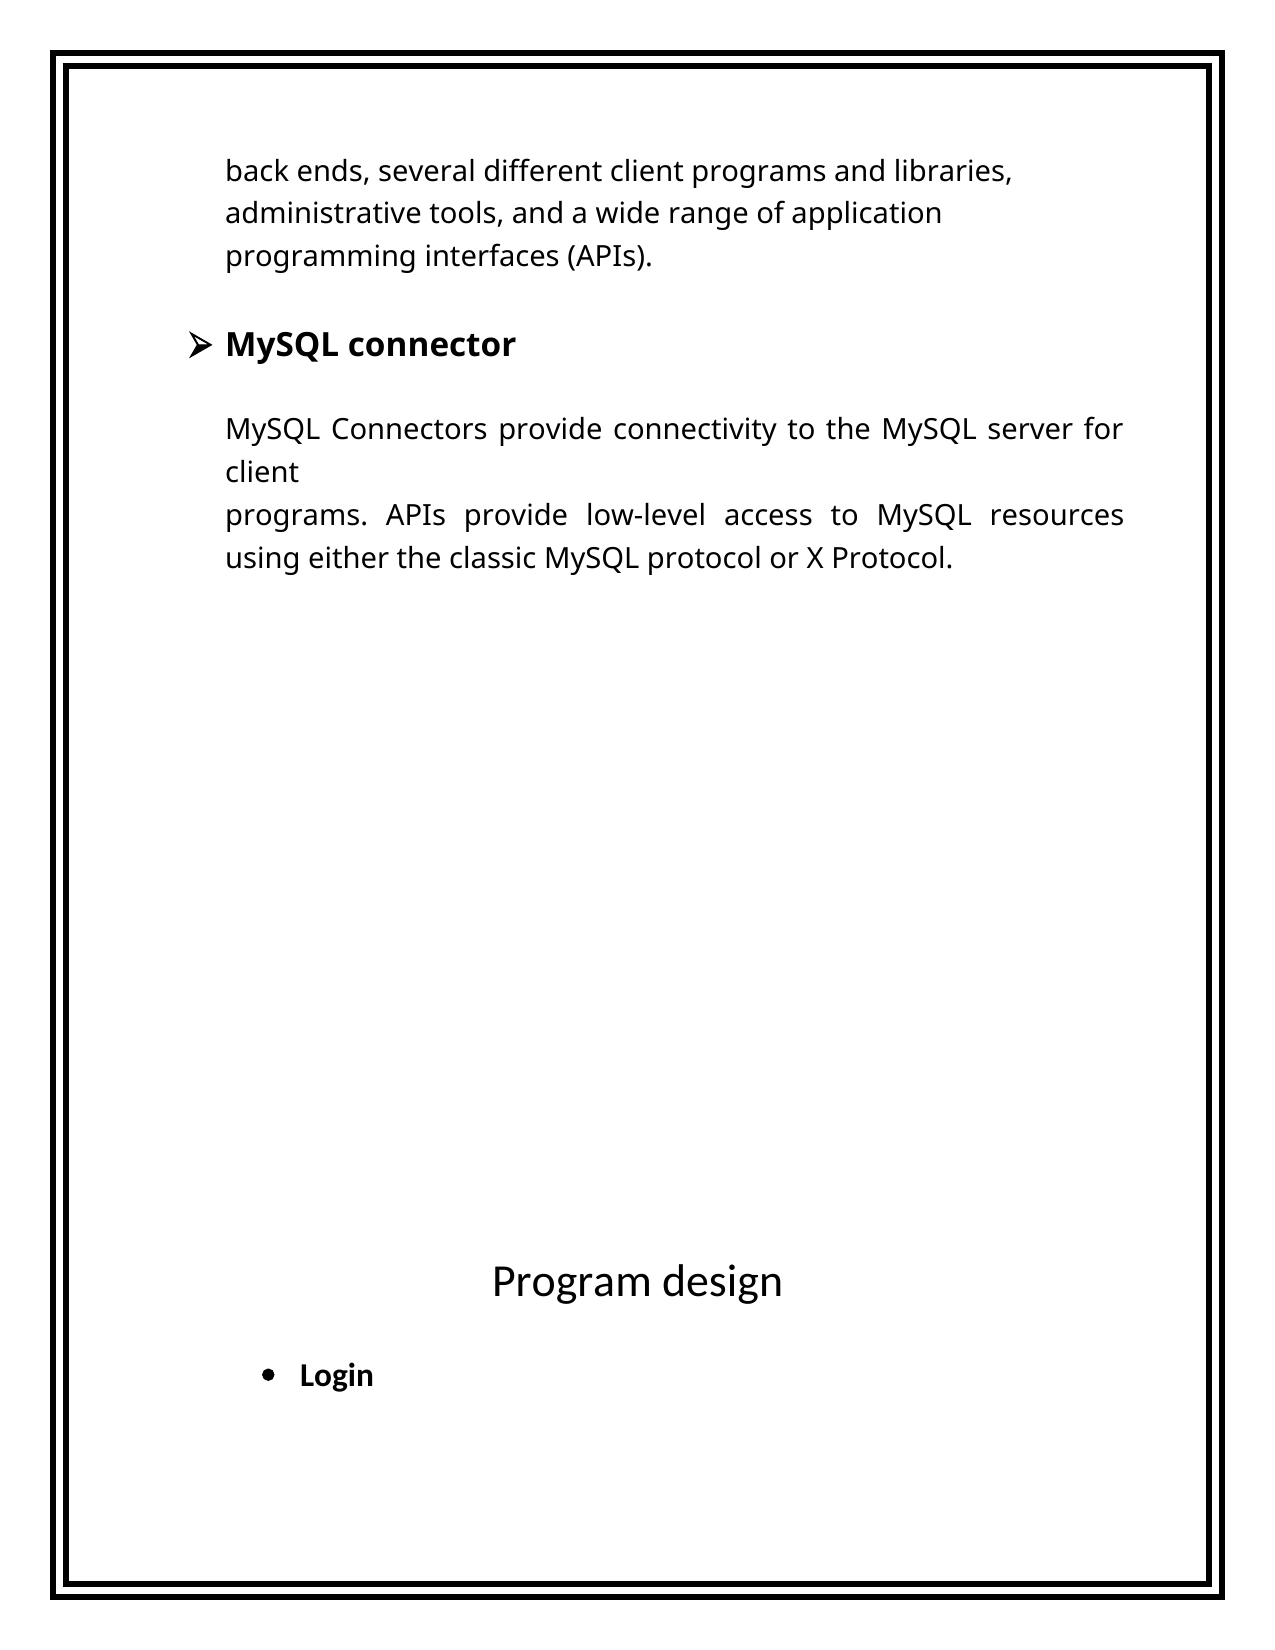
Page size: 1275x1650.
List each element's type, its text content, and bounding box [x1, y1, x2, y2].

list MySQL Connectors provide connectivity to the MySQL server for client [225, 409, 1125, 491]
subtitle Program design [150, 1252, 1125, 1308]
list Login [262, 1354, 1125, 1395]
list MySQL connector [187, 321, 1125, 367]
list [225, 150, 1125, 275]
list programs. APIs provide low-level access to MySQL resources using either the classic MySQL protocol or X Protocol. [225, 494, 1125, 577]
